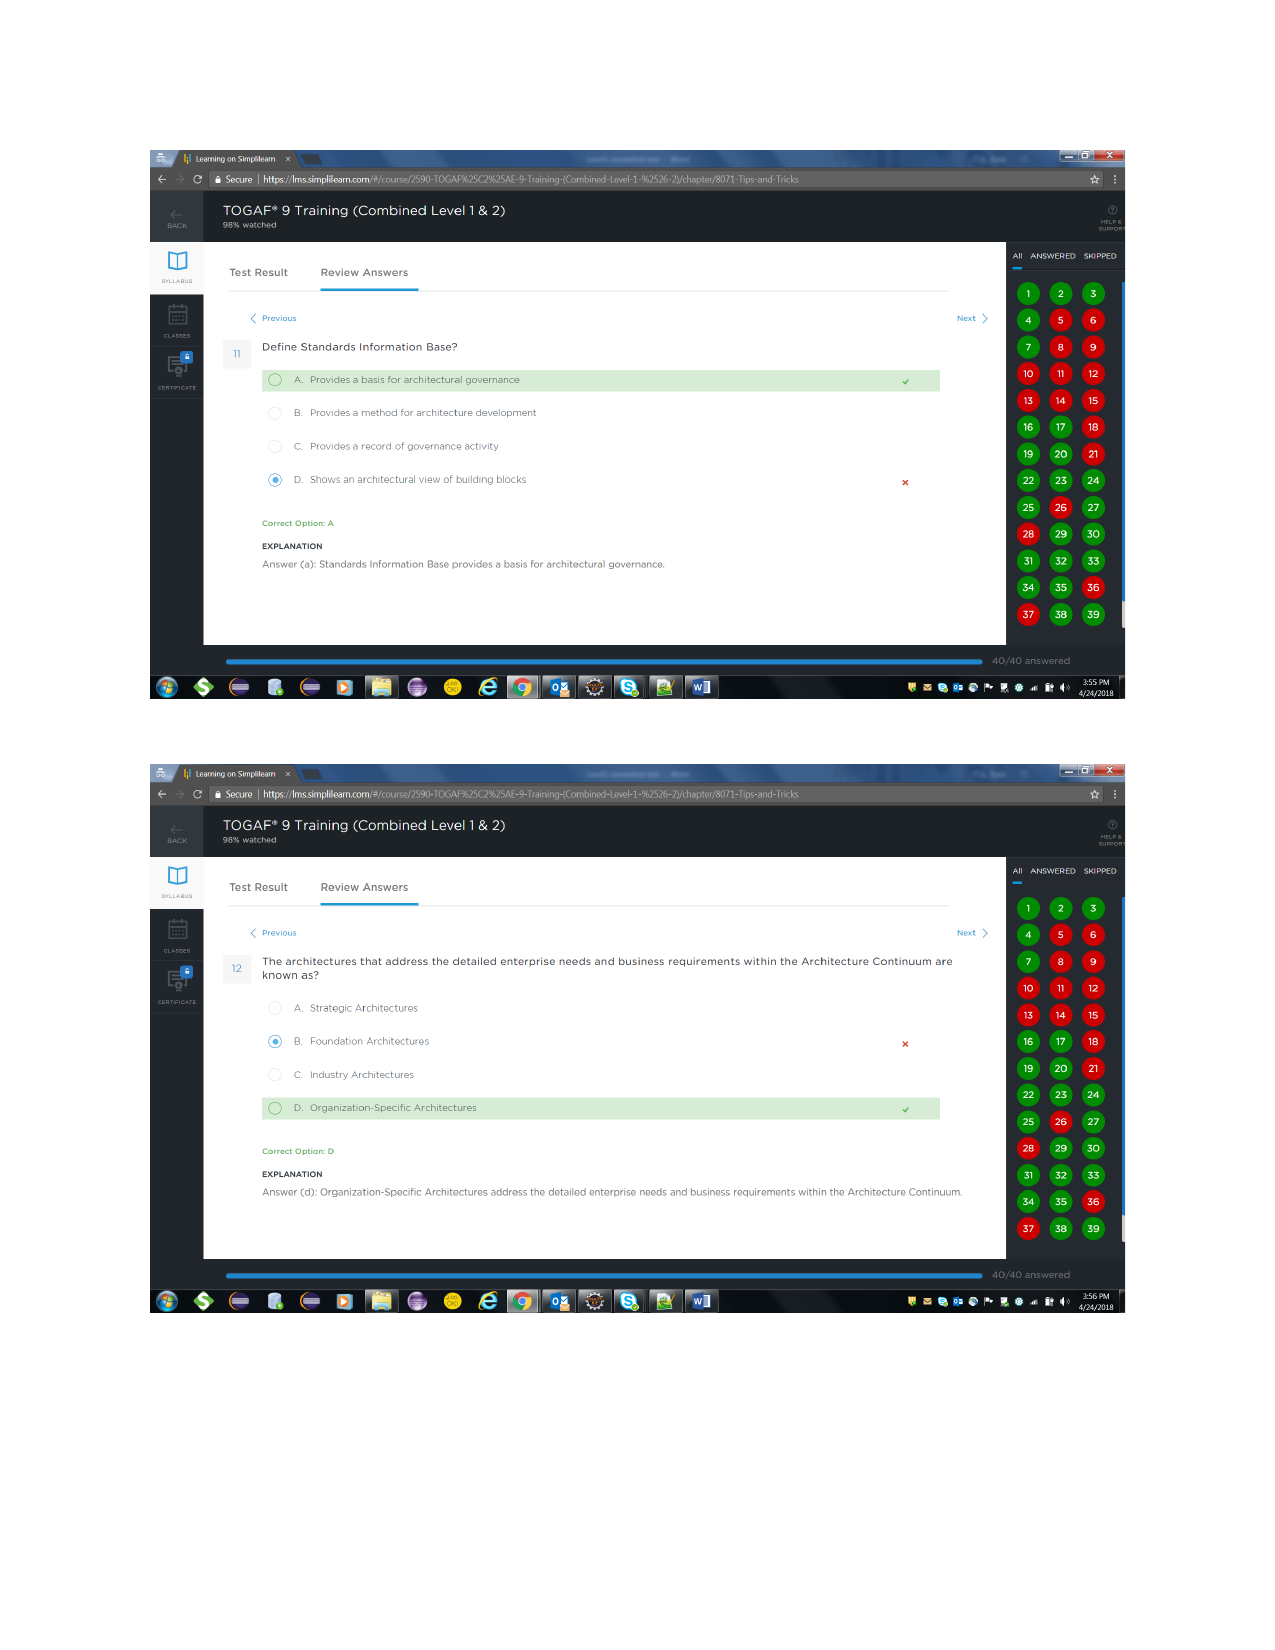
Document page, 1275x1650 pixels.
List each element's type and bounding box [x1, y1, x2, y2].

picture [150, 764, 1125, 1313]
picture [150, 150, 1125, 699]
